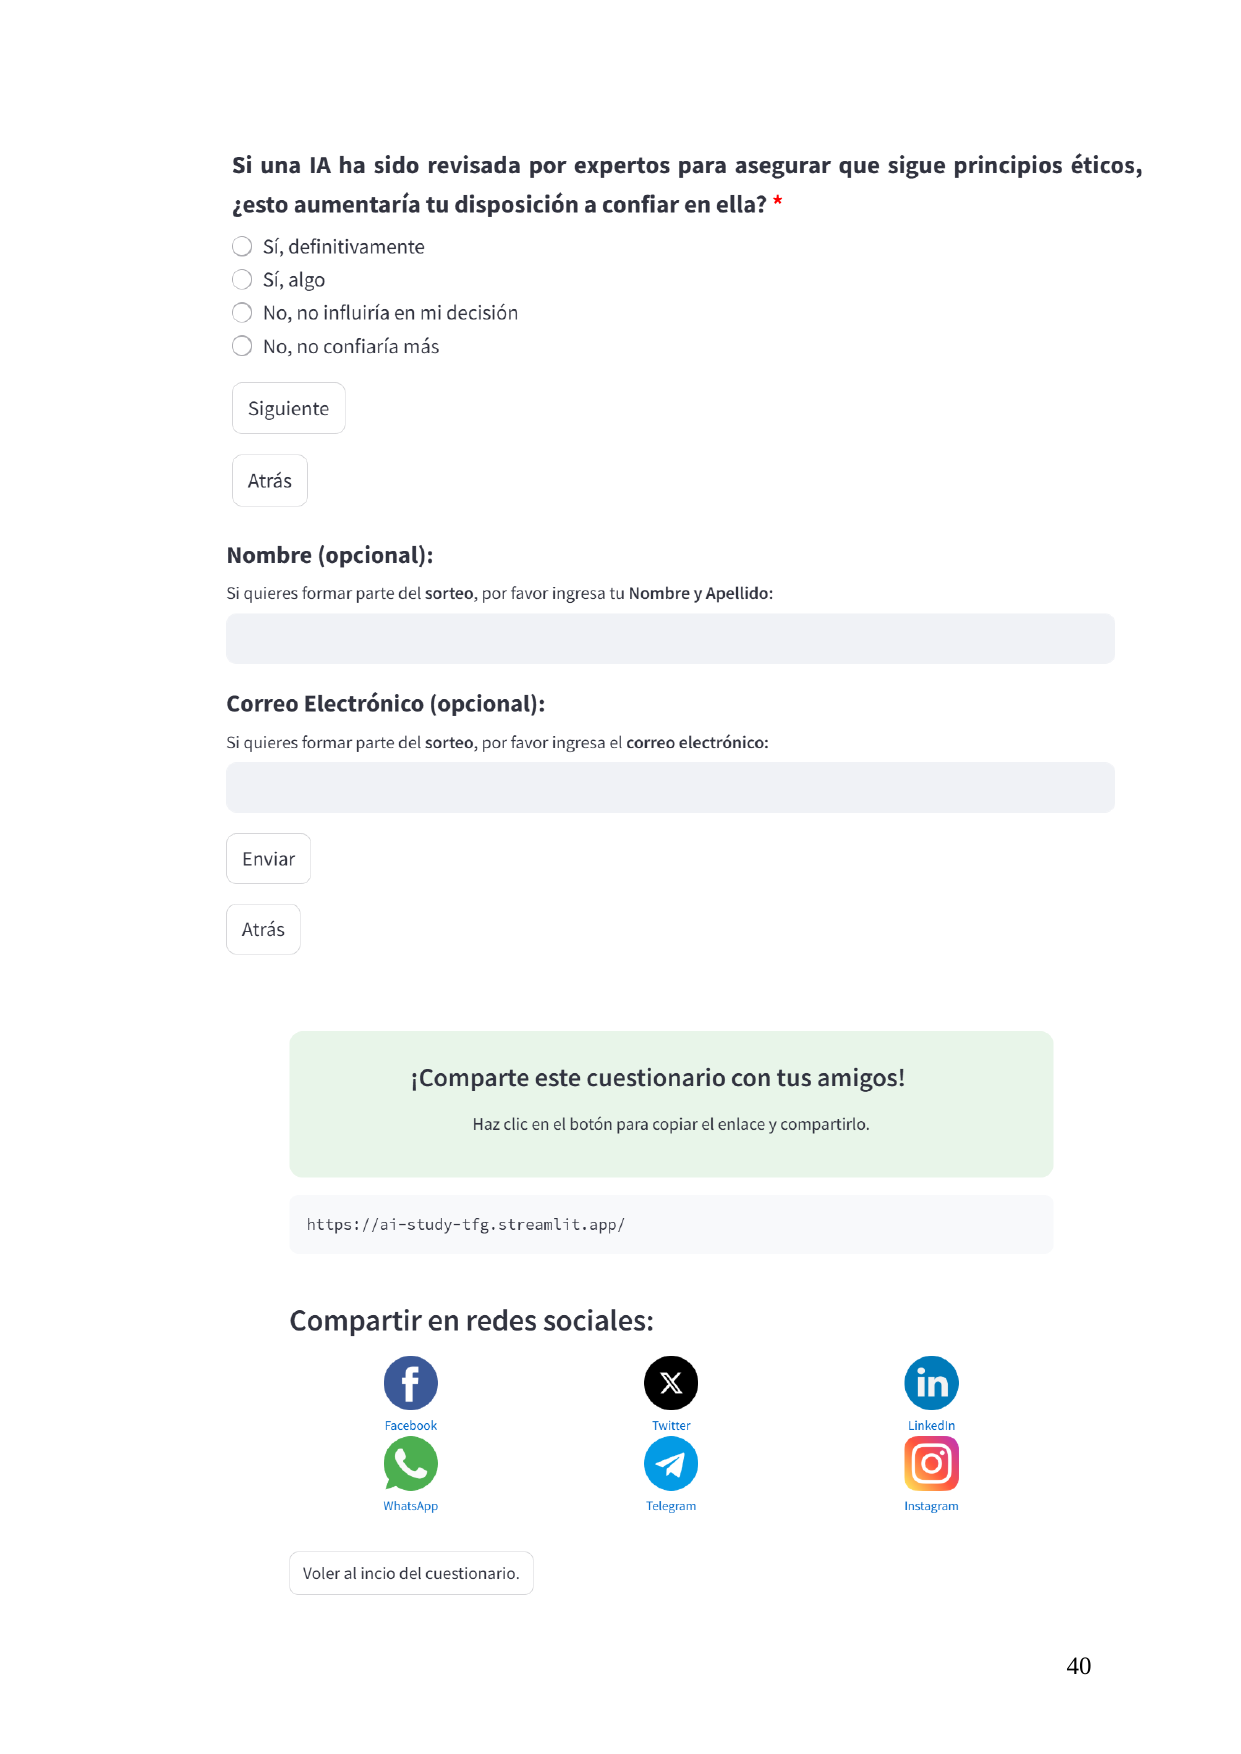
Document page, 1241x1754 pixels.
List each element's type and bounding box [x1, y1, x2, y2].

picture [222, 1002, 1166, 1599]
picture [222, 147, 1152, 977]
